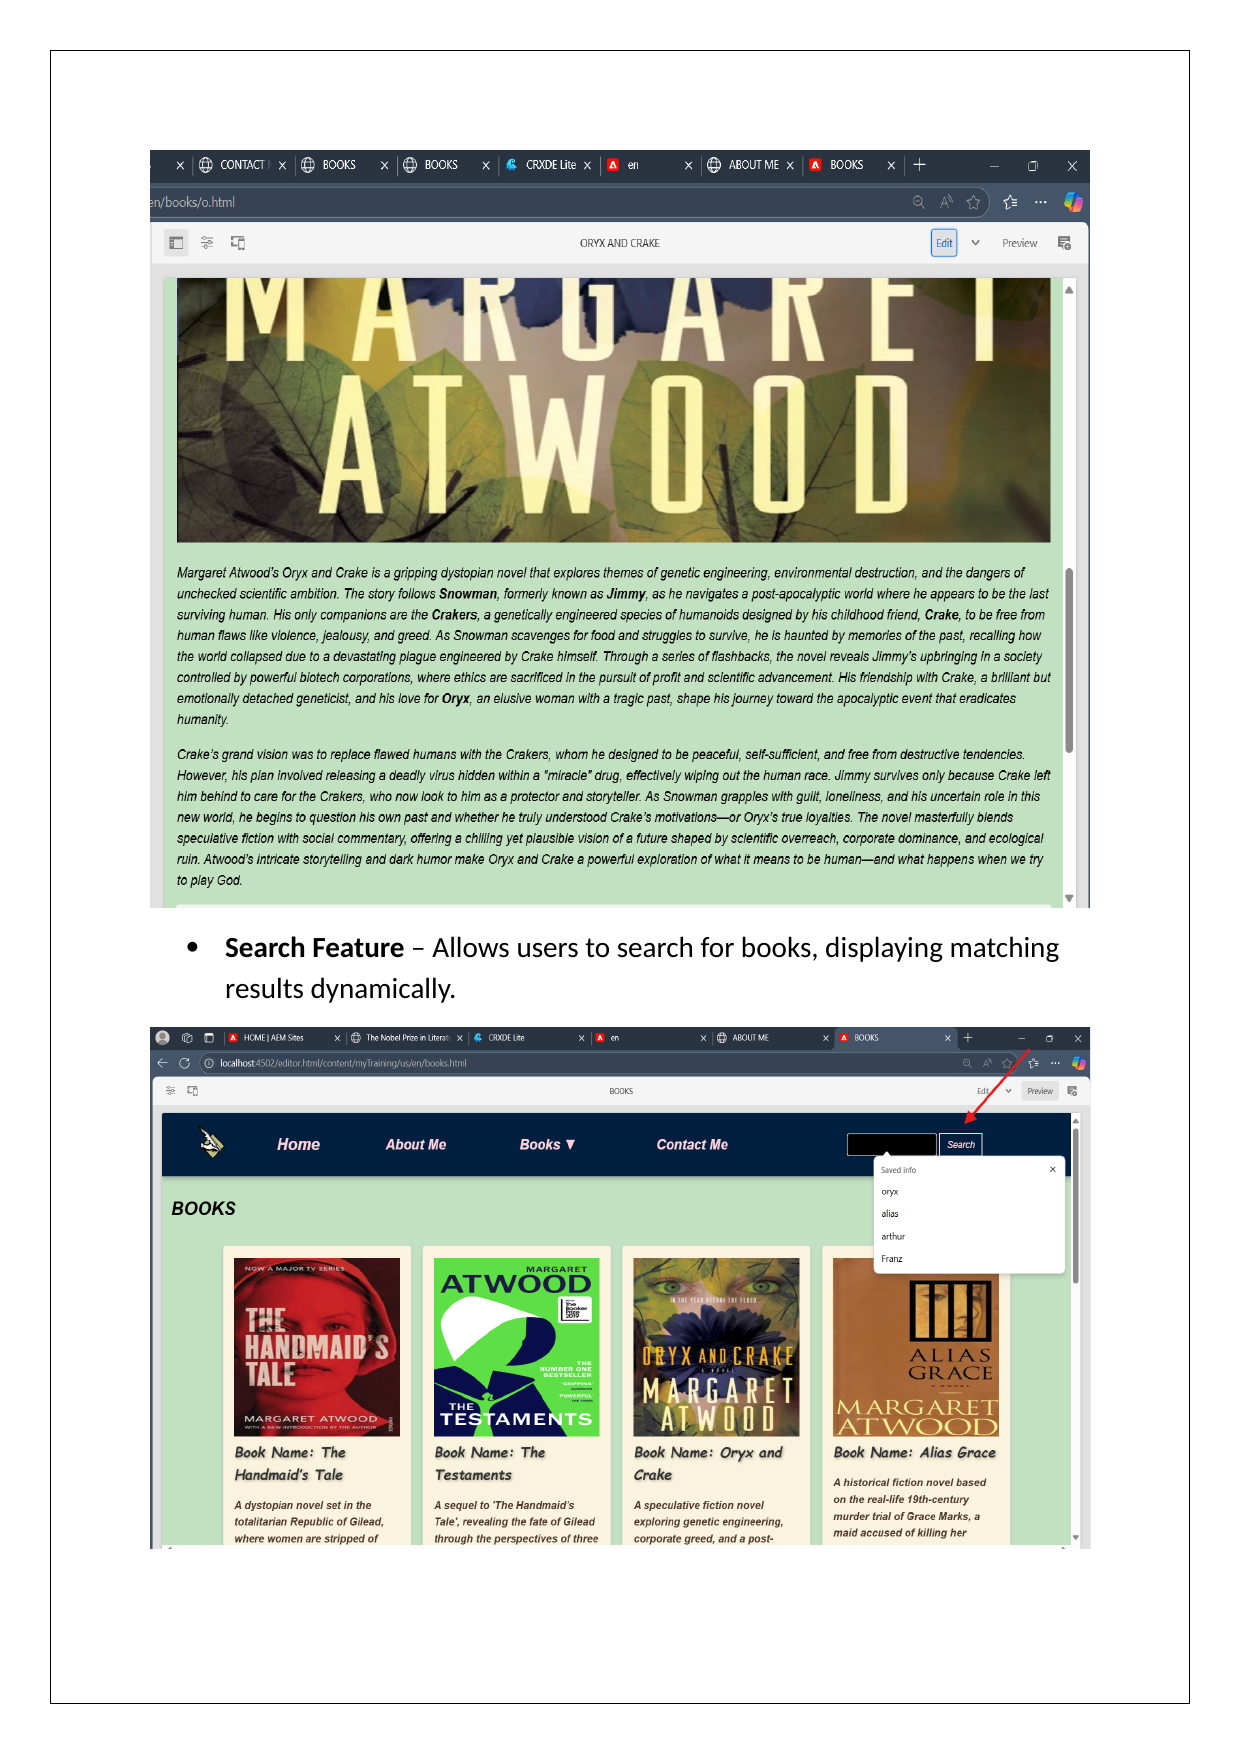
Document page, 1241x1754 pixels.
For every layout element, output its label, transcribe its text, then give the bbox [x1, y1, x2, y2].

picture [150, 150, 1090, 908]
picture [150, 1027, 1091, 1549]
list Search Feature – Allows users to search for books, displaying matching results dynamically. [187, 929, 1090, 1006]
